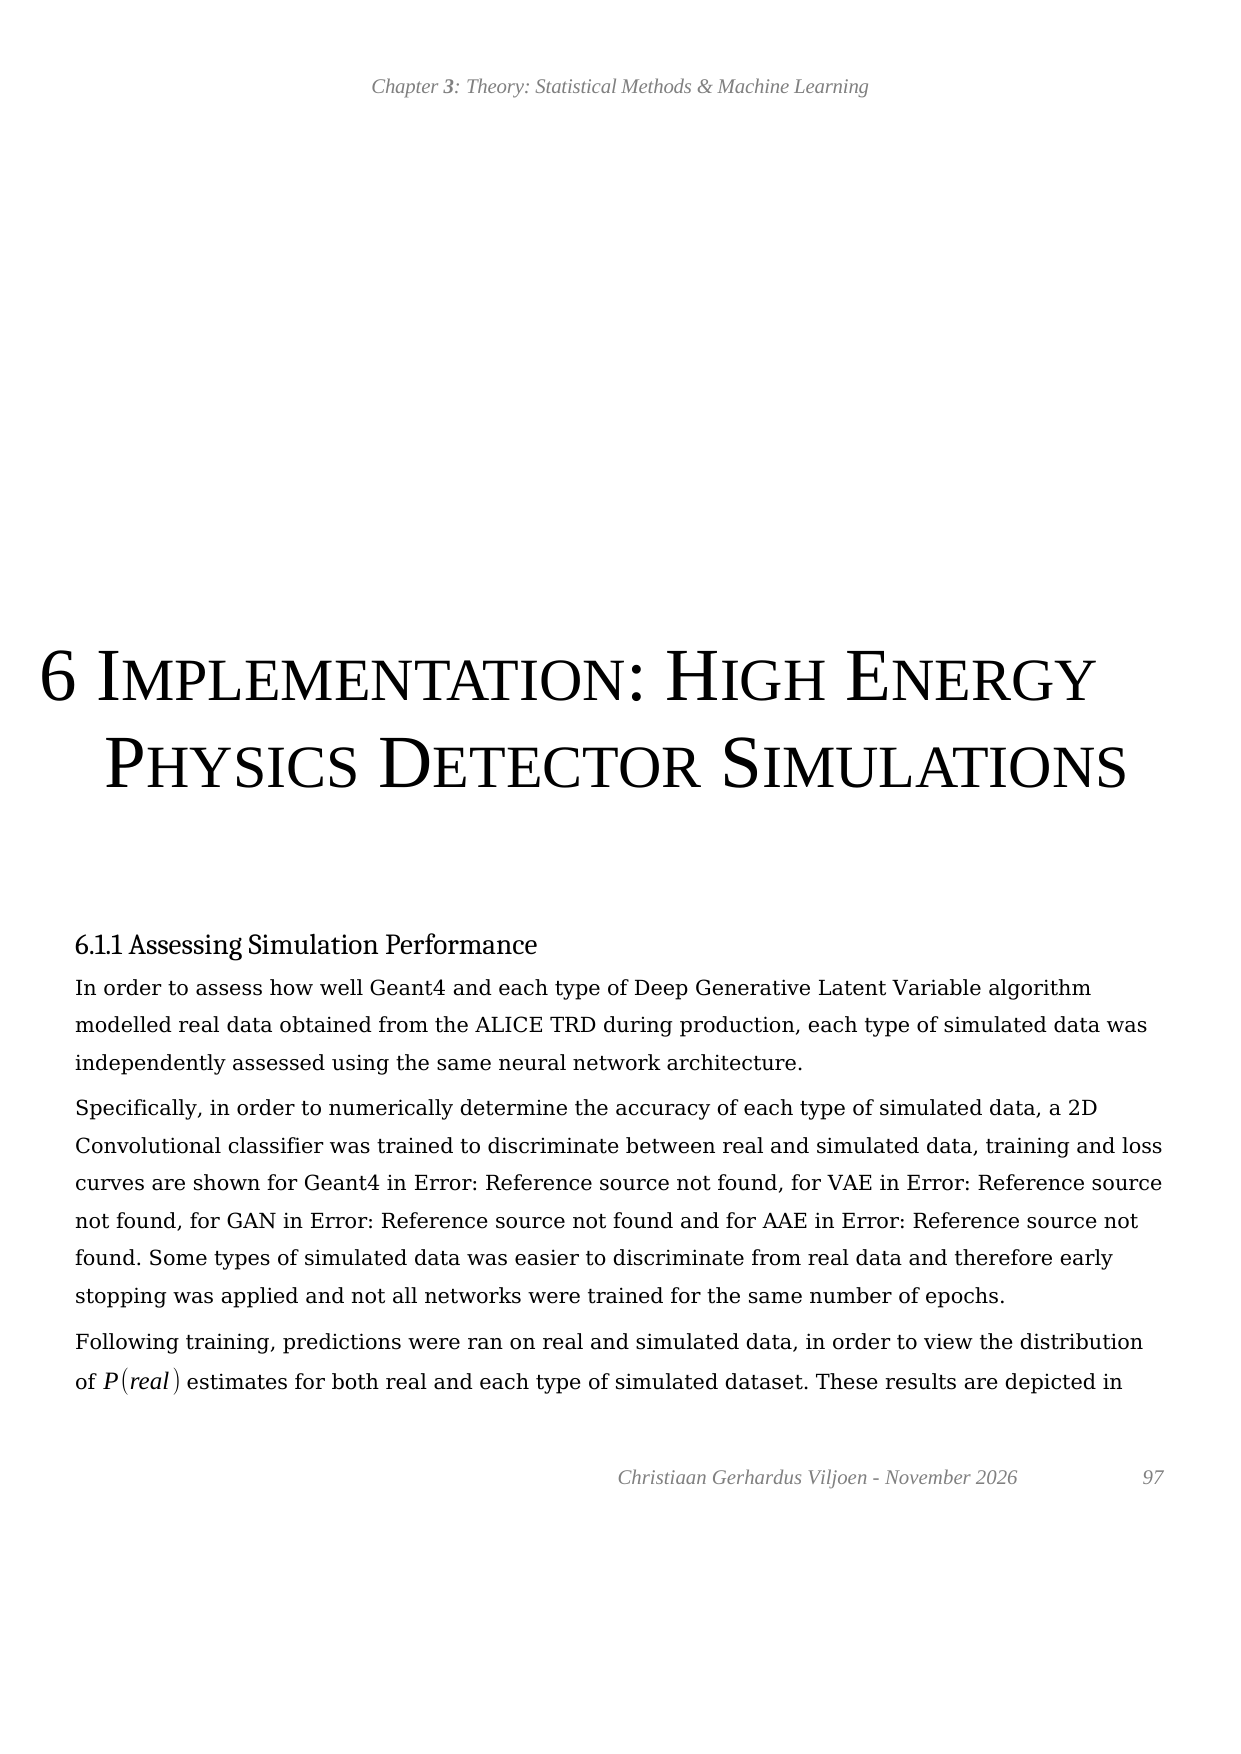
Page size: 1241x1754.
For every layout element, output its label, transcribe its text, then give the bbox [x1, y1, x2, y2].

subtitle Implementation: High Energy Physics Detector Simulations [39, 631, 1165, 803]
subtitle Assessing Simulation Performance [75, 928, 1165, 962]
text In order to assess how well Geant4 and each type of Deep Generative Latent Variable algorithm modelled real data obtained from the ALICE TRD during production, each type of simulated data was independently assessed using the same neural network architecture. [75, 974, 1165, 1074]
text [75, 1328, 1165, 1396]
